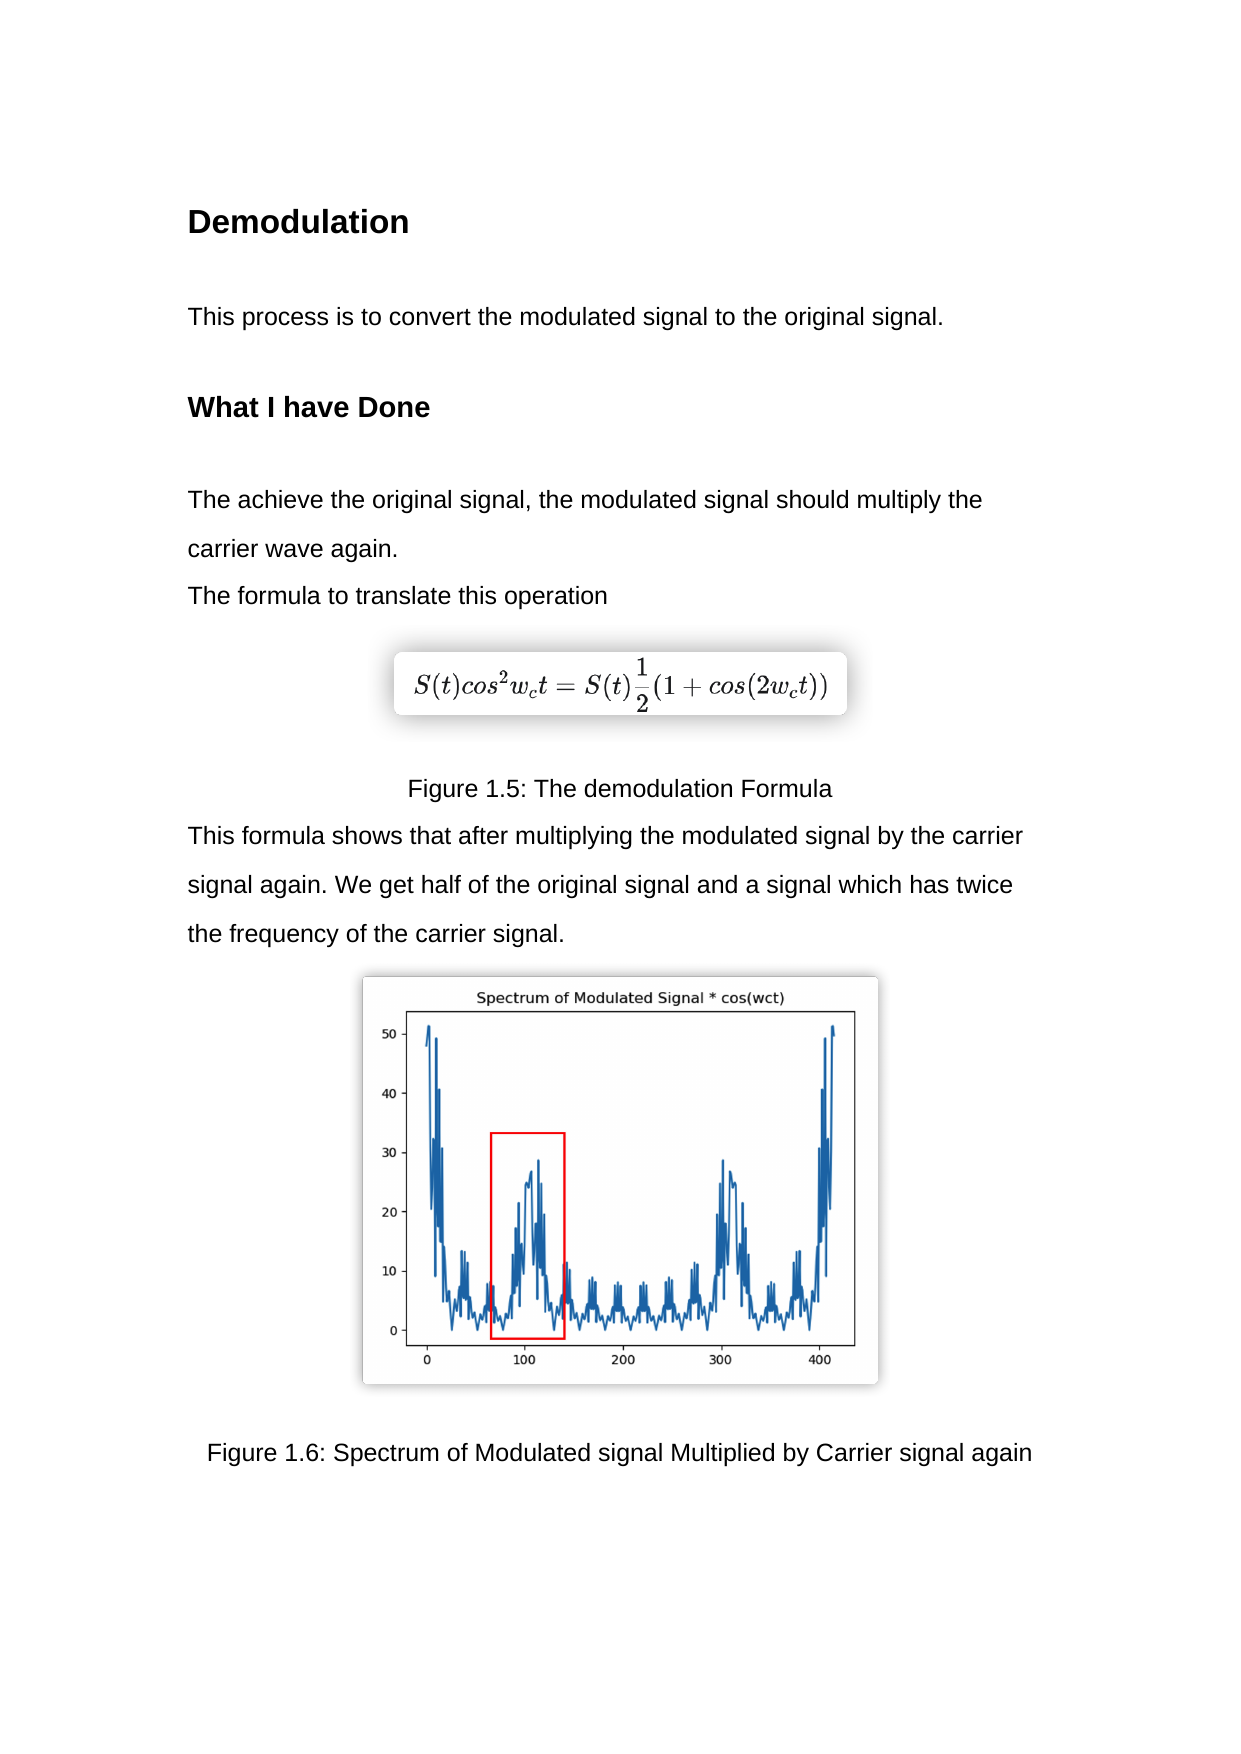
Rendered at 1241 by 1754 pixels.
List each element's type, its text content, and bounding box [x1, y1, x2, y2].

picture [367, 625, 873, 742]
subtitle What I have Done [187, 374, 1053, 439]
text The achieve the original signal, the modulated signal should multiply the carrier wave again. [187, 483, 1053, 564]
text This formula shows that after multiplying the modulated signal by the carrier signal again. We get half of the original signal and a signal which has twice the frequency of the carrier signal. [187, 819, 1053, 949]
text Figure 1.6: Spectrum of Modulated signal Multiplied by Carrier signal again [187, 1436, 1053, 1468]
picture [350, 963, 891, 1397]
subtitle Demodulation [187, 189, 1053, 254]
text Figure 1.5: The demodulation Formula [187, 773, 1053, 805]
text The formula to translate this operation [187, 579, 1053, 611]
text This process is to convert the modulated signal to the original signal. [187, 300, 1053, 333]
